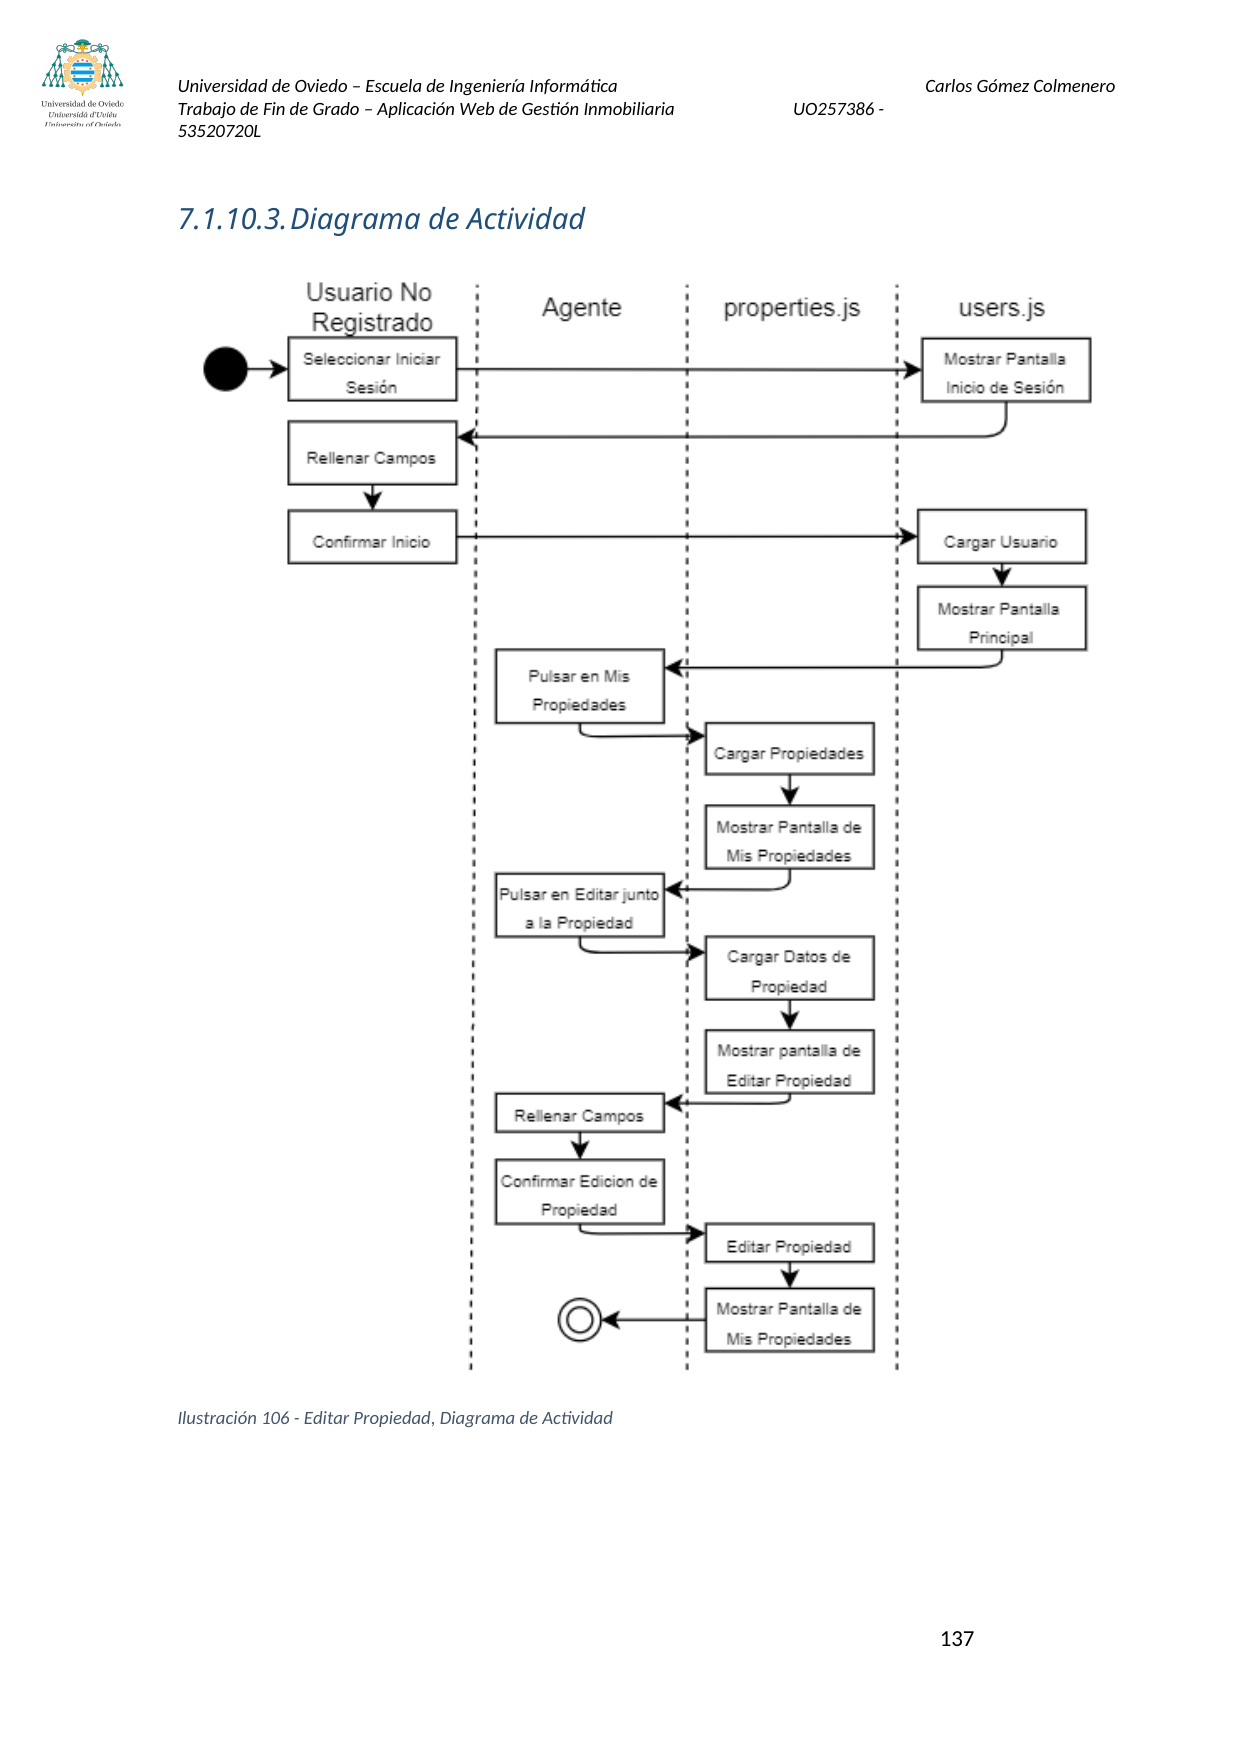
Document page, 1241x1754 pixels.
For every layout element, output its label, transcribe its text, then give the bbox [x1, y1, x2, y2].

text Ilustración 106 - Editar Propiedad, Diagrama de Actividad [177, 1406, 974, 1429]
subtitle Diagrama de Actividad [177, 199, 974, 238]
picture [36, 38, 124, 126]
picture [177, 266, 1107, 1387]
